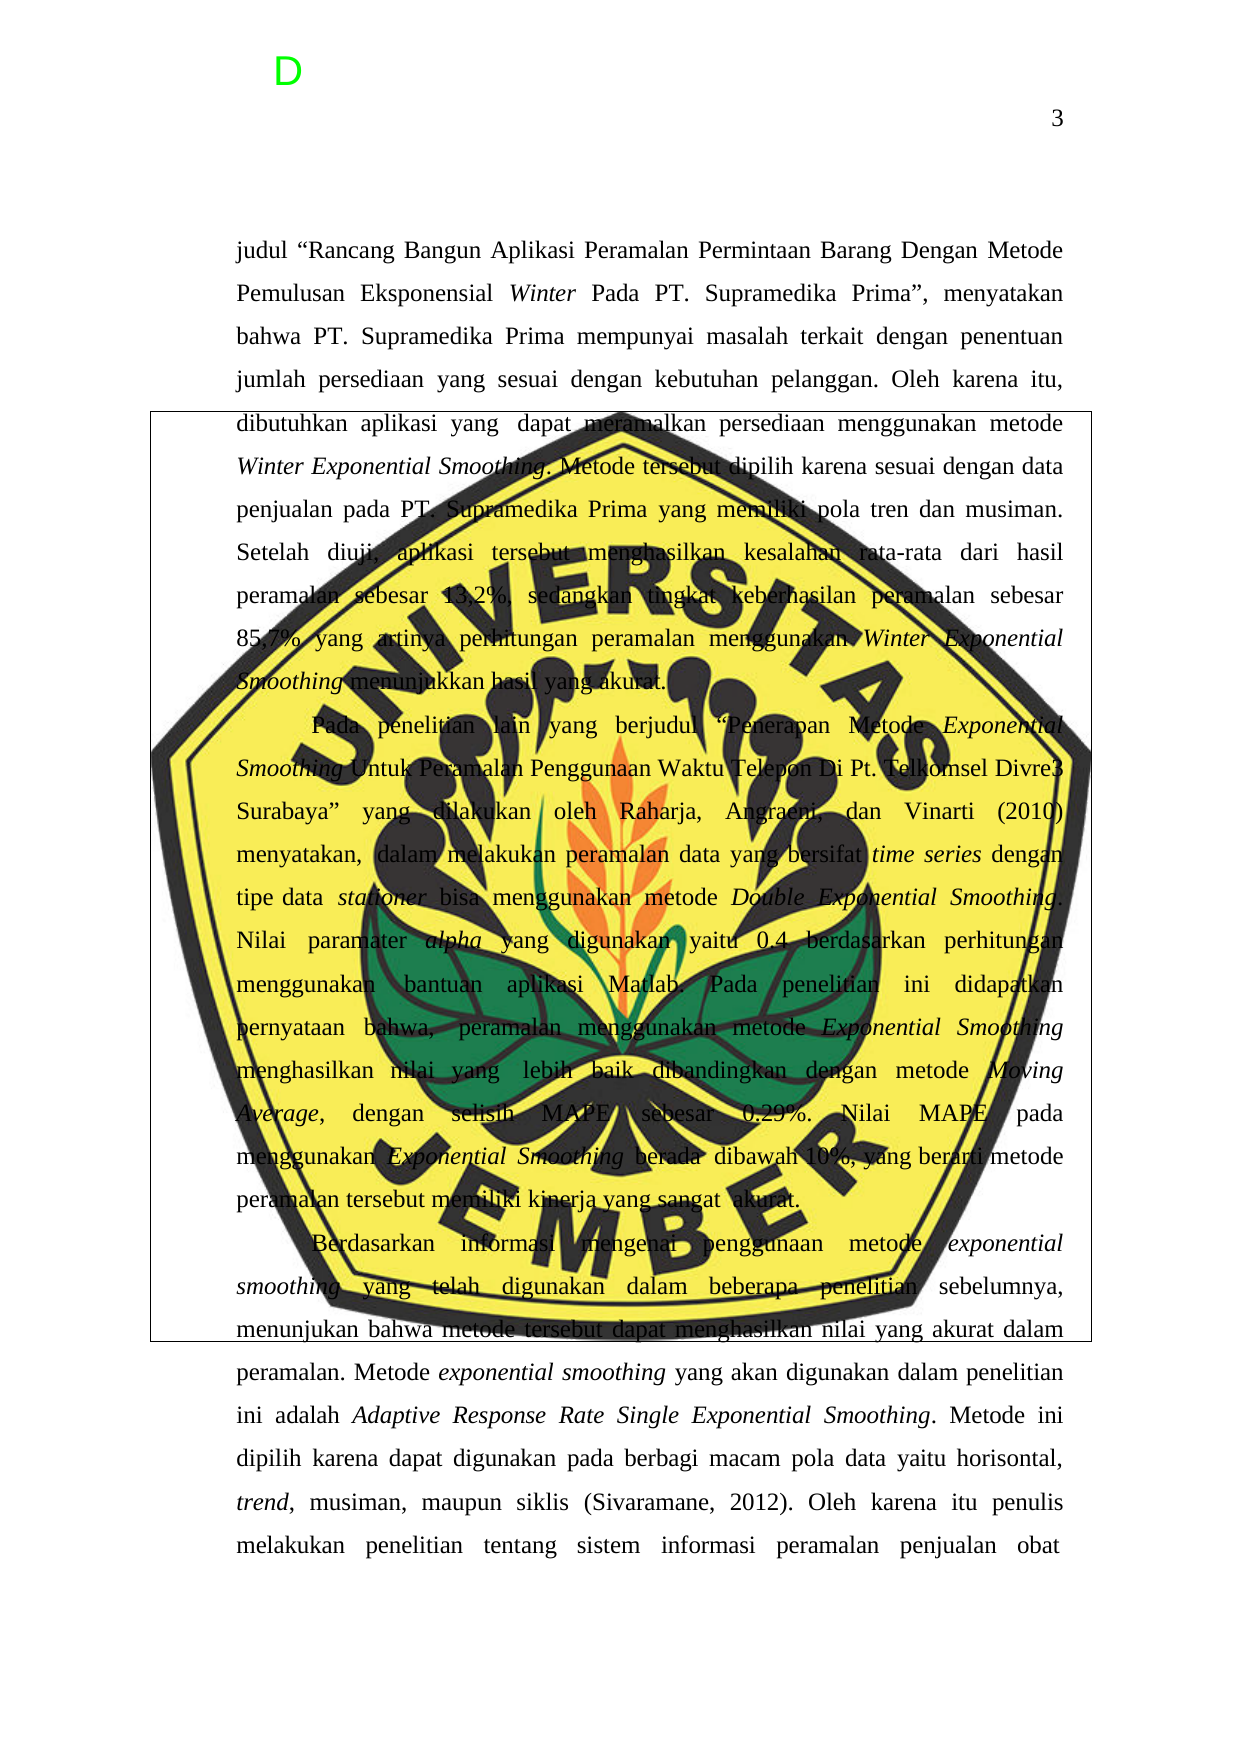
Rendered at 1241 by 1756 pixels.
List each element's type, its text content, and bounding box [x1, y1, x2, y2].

text Berdasarkan informasi mengenai penggunaan metode exponential smoothing yang telah digunakan dalam beberapa penelitian sebelumnya, menunjukan bahwa metode tersebut dapat menghasilkan nilai yang akurat dalam peramalan. Metode exponential smoothing yang akan digunakan dalam penelitian ini adalah Adaptive Response Rate Single Exponential Smoothing. Metode ini dipilih karena dapat digunakan pada berbagi macam pola data yaitu horisontal, trend, musiman, maupun siklis (Sivaramane, 2012). Oleh karena itu penulis melakukan penelitian tentang sistem informasi peramalan penjualan obat [236, 1228, 1063, 1558]
text Pada penelitian lain yang berjudul “Penerapan Metode Exponential Smoothing Untuk Peramalan Penggunaan Waktu Telepon Di Pt. Telkomsel Divre3 Surabaya” yang dilakukan oleh Raharja, Angraeni, dan Vinarti (2010) menyatakan, dalam melakukan peramalan data yang bersifat time series dengan tipe data stationer bisa menggunakan metode Double Exponential Smoothing. Nilai paramater alpha yang digunakan yaitu 0.4 berdasarkan perhitungan menggunakan bantuan aplikasi Matlab. Pada penelitian ini didapatkan pernyataan bahwa, peramalan menggunakan metode Exponential Smoothing menghasilkan nilai yang lebih baik dibandingkan dengan metode Moving Average, dengan selisih MAPE sebesar 0.29%. Nilai MAPE pada menggunakan Exponential Smoothing berada dibawah 10%, yang berarti metode peramalan tersebut memiliki kinerja yang sangat akurat. [236, 710, 1063, 1213]
picture [151, 412, 1091, 1341]
text judul “Rancang Bangun Aplikasi Peramalan Permintaan Barang Dengan Metode Pemulusan Eksponensial Winter Pada PT. Supramedika Prima”, menyatakan bahwa PT. Supramedika Prima mempunyai masalah terkait dengan penentuan jumlah persediaan yang sesuai dengan kebutuhan pelanggan. Oleh karena itu, dibutuhkan aplikasi yang dapat meramalkan persediaan menggunakan metode Winter Exponential Smoothing. Metode tersebut dipilih karena sesuai dengan data penjualan pada PT. Supramedika Prima yang memiliki pola tren dan musiman. Setelah diuji, aplikasi tersebut menghasilkan kesalahan rata-rata dari hasil peramalan sebesar 13,2%, sedangkan tingkat keberhasilan peramalan sebesar 85,7% yang artinya perhitungan peramalan menggunakan Winter Exponential Smoothing menunjukkan hasil yang akurat. [236, 235, 1063, 695]
